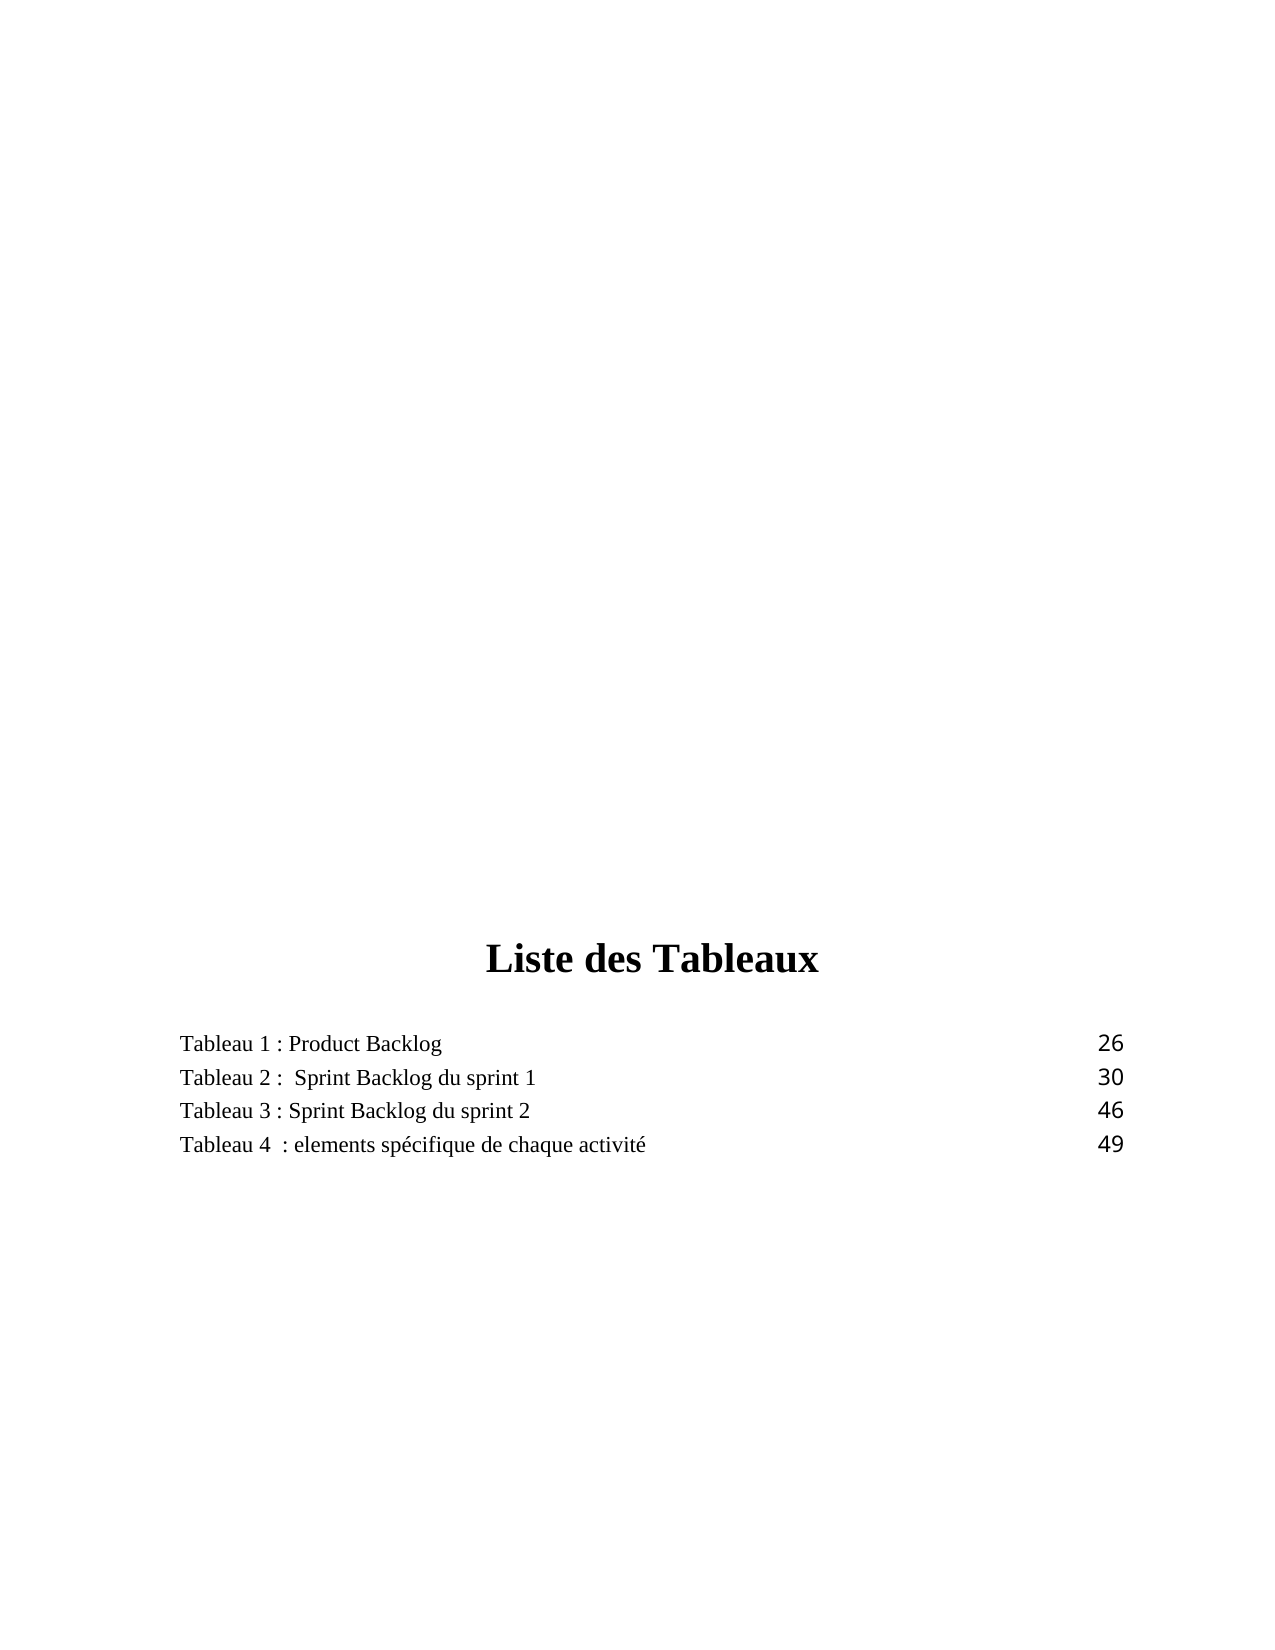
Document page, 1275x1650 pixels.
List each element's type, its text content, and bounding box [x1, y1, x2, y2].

text Tableau 1 : Product Backlog 26 [150, 1027, 1125, 1058]
text Tableau 2 : Sprint Backlog du sprint 1 30 [150, 1060, 1125, 1092]
text Tableau 3 : Sprint Backlog du sprint 2 46 [150, 1094, 1125, 1125]
text Liste des Tableaux [150, 934, 1125, 982]
text Tableau 4 : elements spécifique de chaque activité 49 [150, 1128, 1125, 1159]
